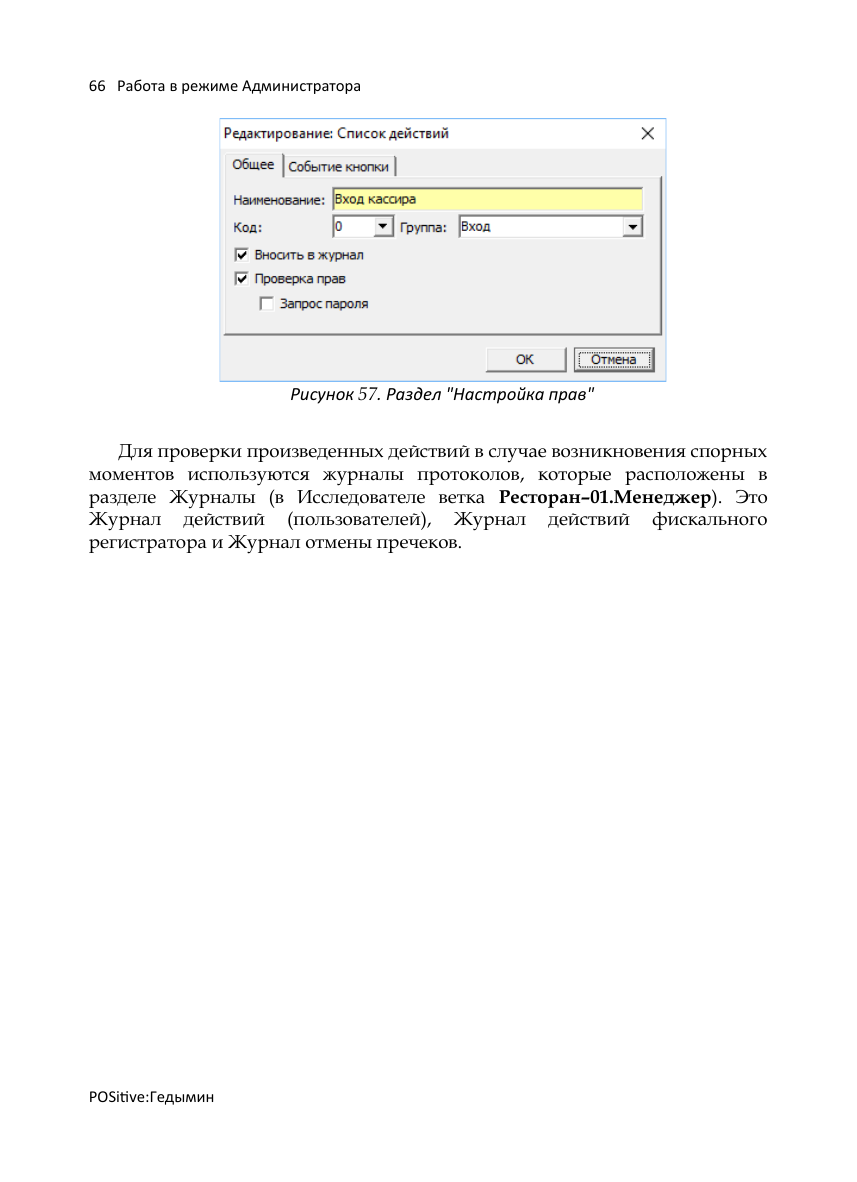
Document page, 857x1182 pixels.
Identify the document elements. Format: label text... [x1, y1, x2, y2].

text Для проверки произведенных действий в случае возникновения спорных моментов используются журналы протоколов, которые расположены в разделе Журналы (в Исследователе ветка Ресторан–01.Менеджер). Это Журнал действий (пользователей), Журнал действий фискального регистратора и Журнал отмены пречеков. [89, 441, 768, 554]
picture [219, 118, 667, 382]
